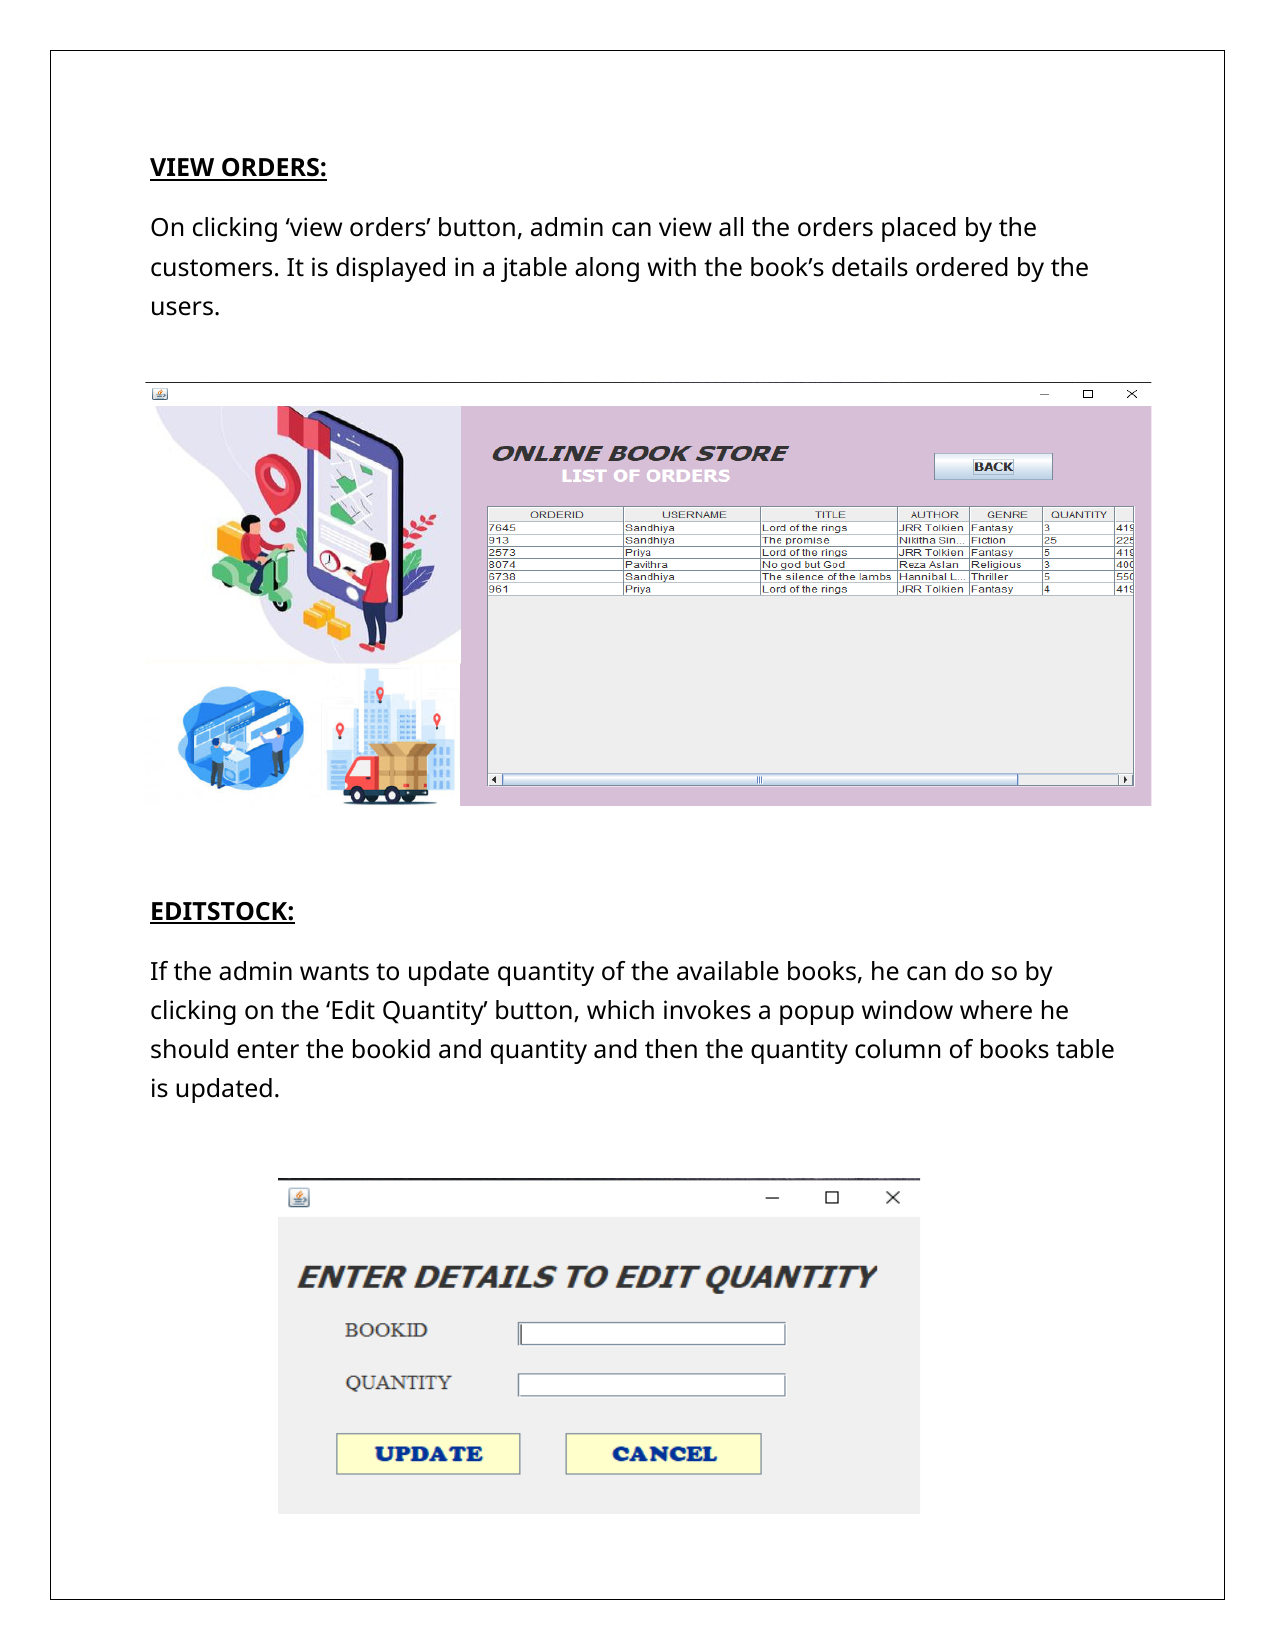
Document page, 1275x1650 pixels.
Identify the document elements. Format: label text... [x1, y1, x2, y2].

picture [278, 1178, 921, 1512]
picture [145, 382, 1152, 805]
text If the admin wants to update quantity of the available books, he can do so by clicking on the ‘Edit Quantity’ button, which invokes a popup window where he should enter the bookid and quantity and then the quantity column of books table is updated. [150, 953, 1125, 1105]
text EDITSTOCK: [150, 893, 1125, 927]
text On clicking ‘view orders’ button, admin can view all the orders placed by the customers. It is displayed in a jtable along with the book’s details ordered by the users. [150, 210, 1125, 322]
text VIEW ORDERS: [150, 150, 1125, 184]
